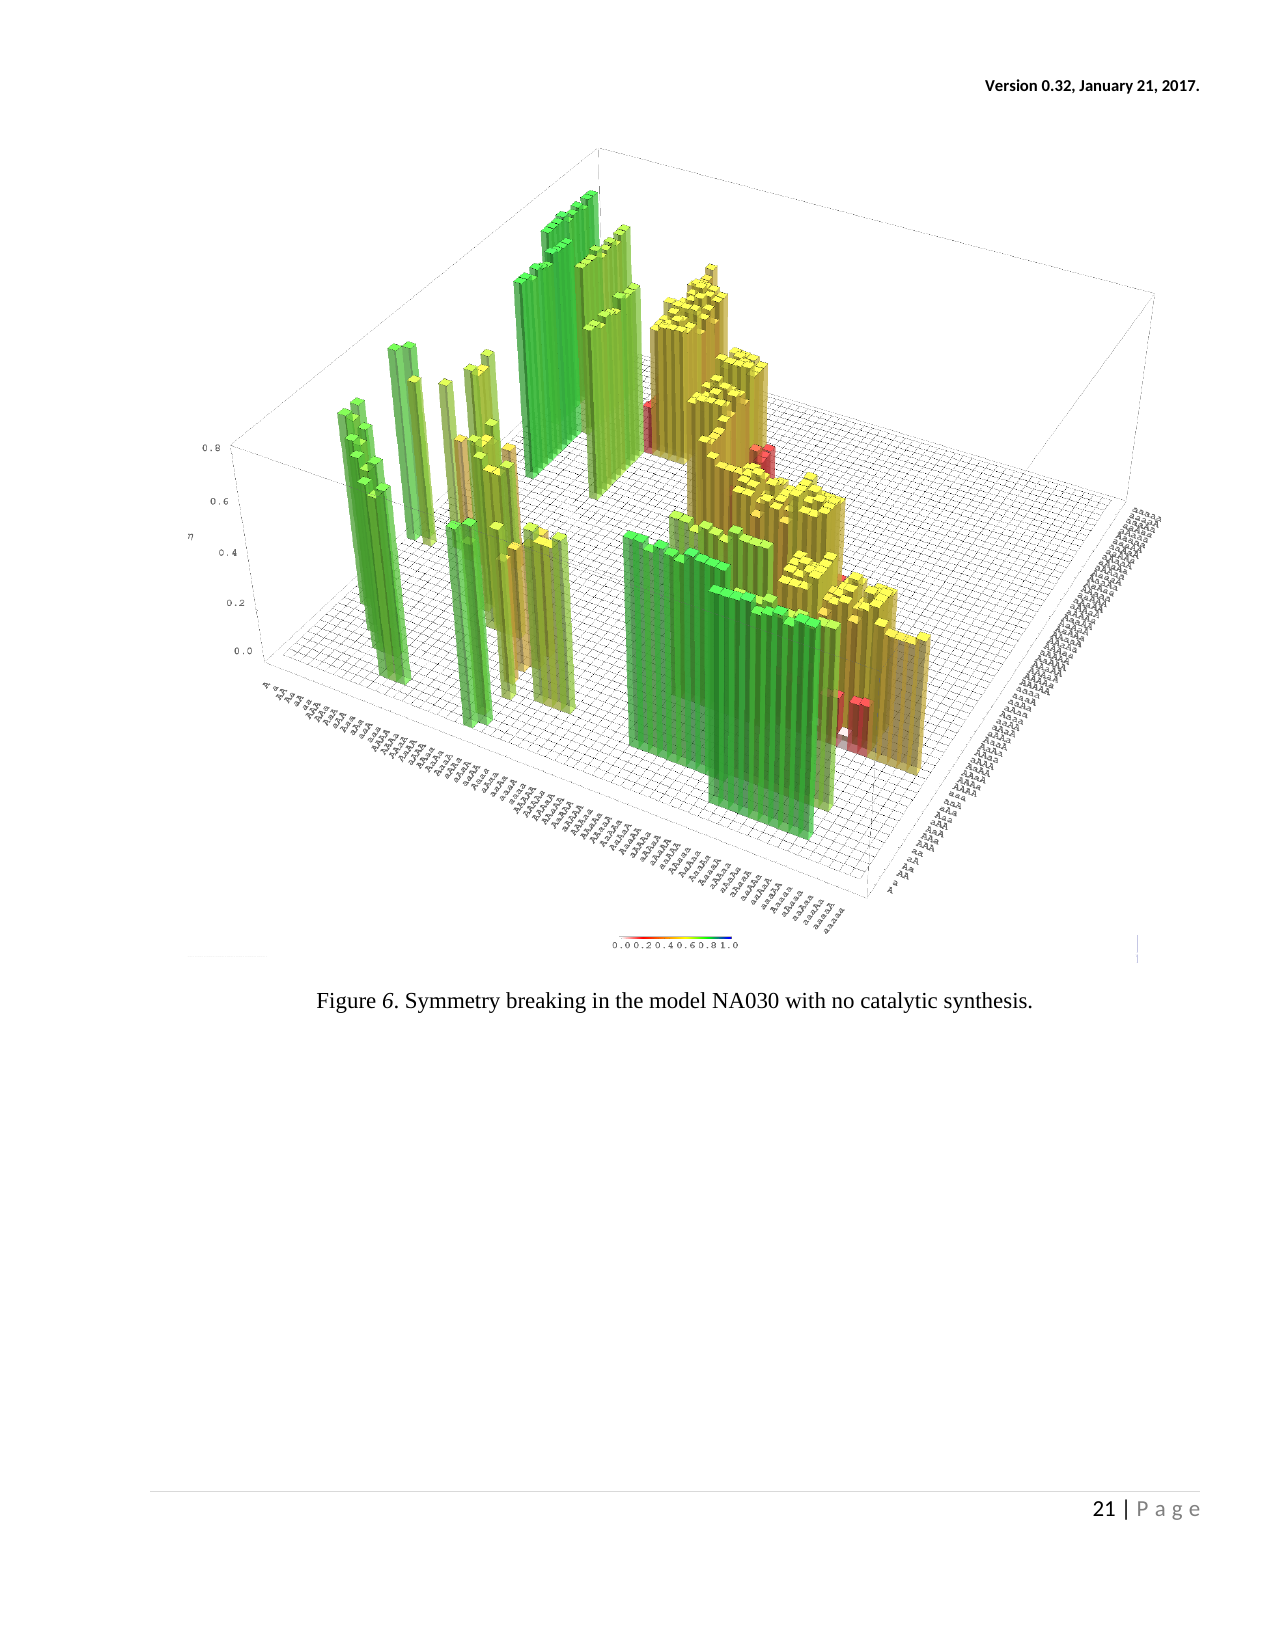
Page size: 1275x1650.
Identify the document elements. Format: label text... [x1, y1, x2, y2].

picture [187, 148, 1163, 963]
text Figure 6. Symmetry breaking in the model NA030 with no catalytic synthesis. [150, 987, 1200, 1014]
